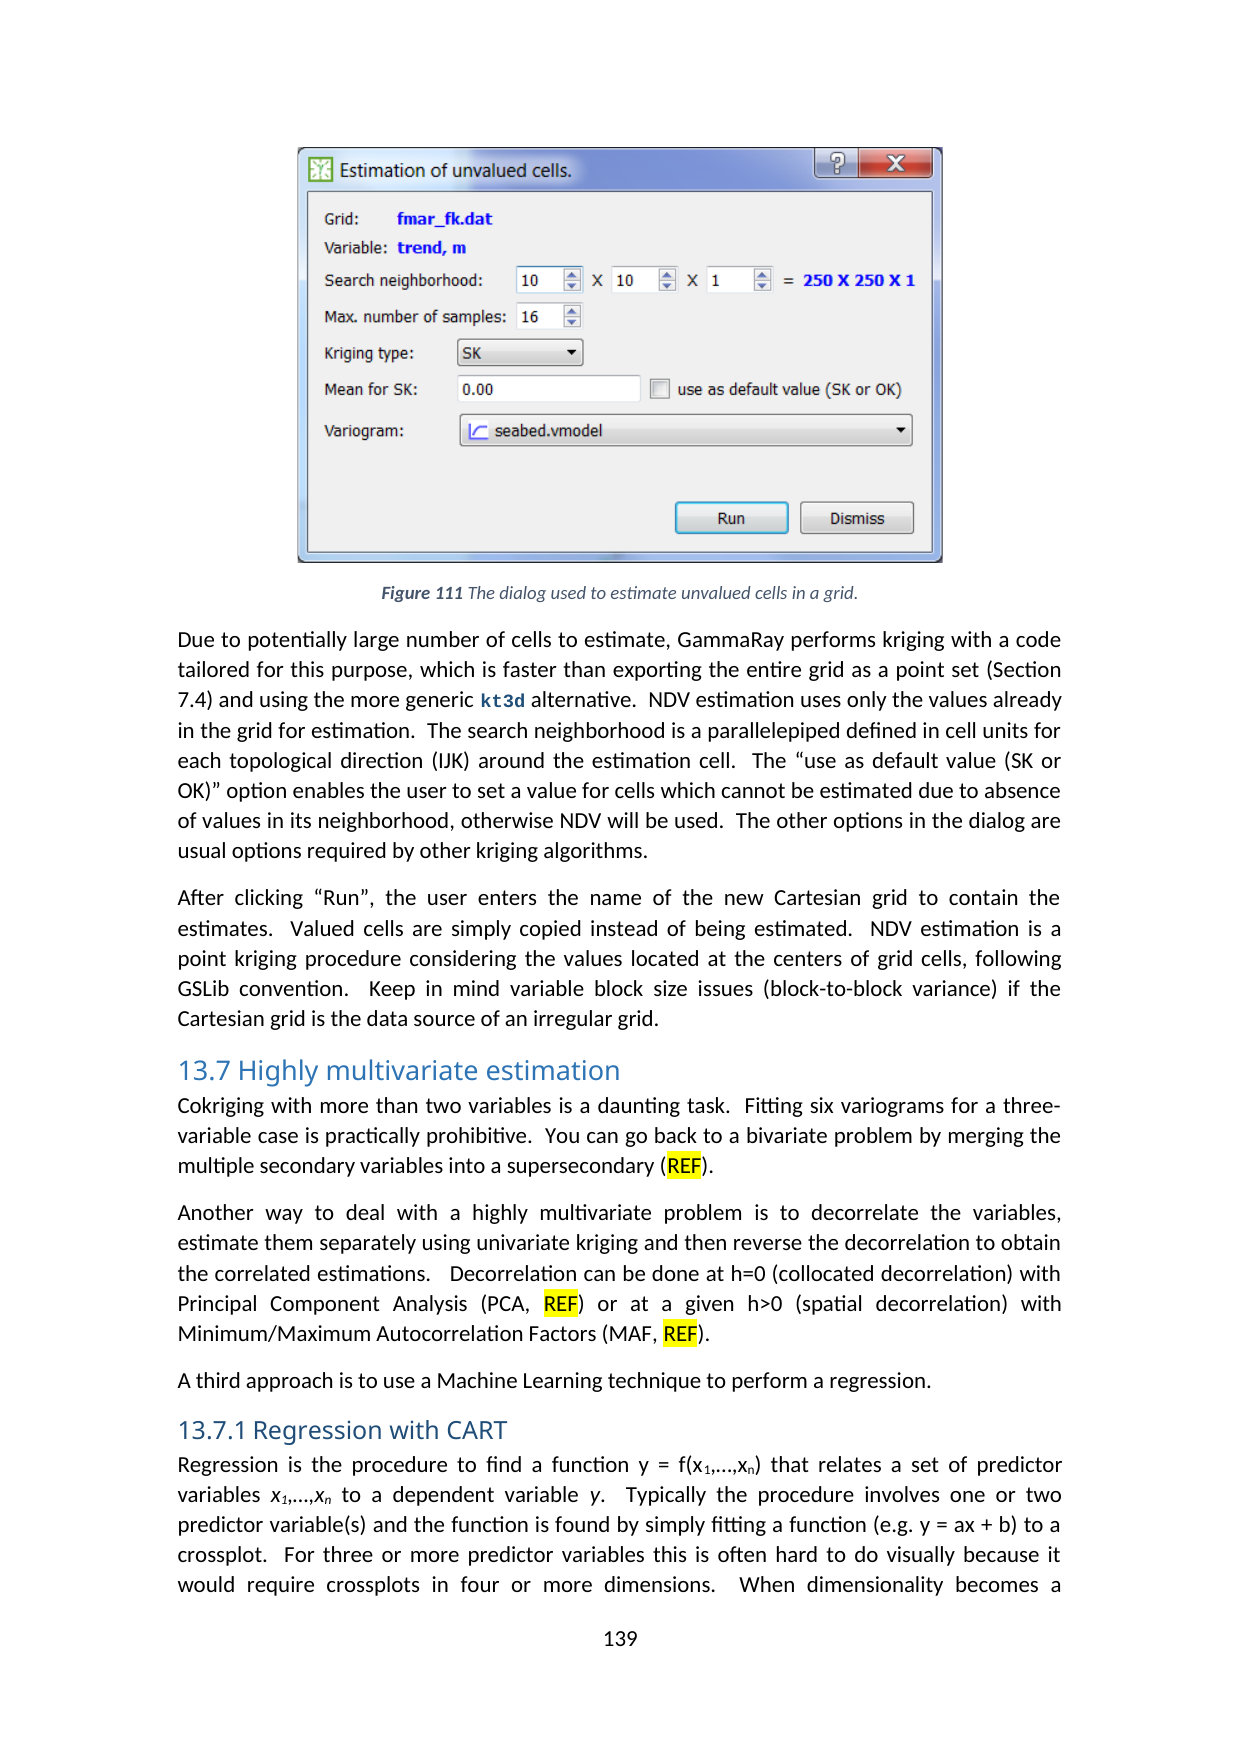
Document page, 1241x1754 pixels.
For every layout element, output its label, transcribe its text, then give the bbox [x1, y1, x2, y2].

text Another way to deal with a highly multivariate problem is to decorrelate the variables, estimate them separately using univariate kriging and then reverse the decorrelation to obtain the correlated estimations. Decorrelation can be done at h=0 (collocated decorrelation) with Principal Component Analysis (PCA, REF) or at a given h>0 (spatial decorrelation) with Minimum/Maximum Autocorrelation Factors (MAF, REF). [177, 1198, 1063, 1347]
text A third approach is to use a Machine Learning technique to perform a regression. [177, 1366, 1063, 1394]
text Due to potentially large number of cells to estimate, GammaRay performs kriging with a code tailored for this purpose, which is faster than exporting the entire grid as a point set (Section 7.4) and using the more generic kt3d alternative. NDV estimation uses only the values already in the grid for estimation. The search neighborhood is a parallelepiped defined in cell units for each topological direction (IJK) around the estimation cell. The “use as default value (SK or OK)” option enables the user to set a value for cells which cannot be estimated due to absence of values in its neighborhood, otherwise NDV will be used. The other options in the dialog are usual options required by other kriging algorithms. [177, 625, 1063, 865]
subtitle Highly multivariate estimation [177, 1051, 1063, 1088]
subtitle Regression with CART [177, 1413, 1063, 1447]
picture [297, 147, 943, 563]
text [177, 1450, 1063, 1598]
text Figure 111 The dialog used to estimate unvalued cells in a grid. [177, 581, 1063, 604]
text After clicking “Run”, the user enters the name of the new Cartesian grid to contain the estimates. Valued cells are simply copied instead of being estimated. NDV estimation is a point kriging procedure considering the values located at the centers of grid cells, following GSLib convention. Keep in mind variable block size issues (block-to-block variance) if the Cartesian grid is the data source of an irregular grid. [177, 883, 1063, 1032]
text Cokriging with more than two variables is a daunting task. Fitting six variograms for a three-variable case is practically prohibitive. You can go back to a bivariate problem by merging the multiple secondary variables into a supersecondary (REF). [177, 1091, 1063, 1179]
